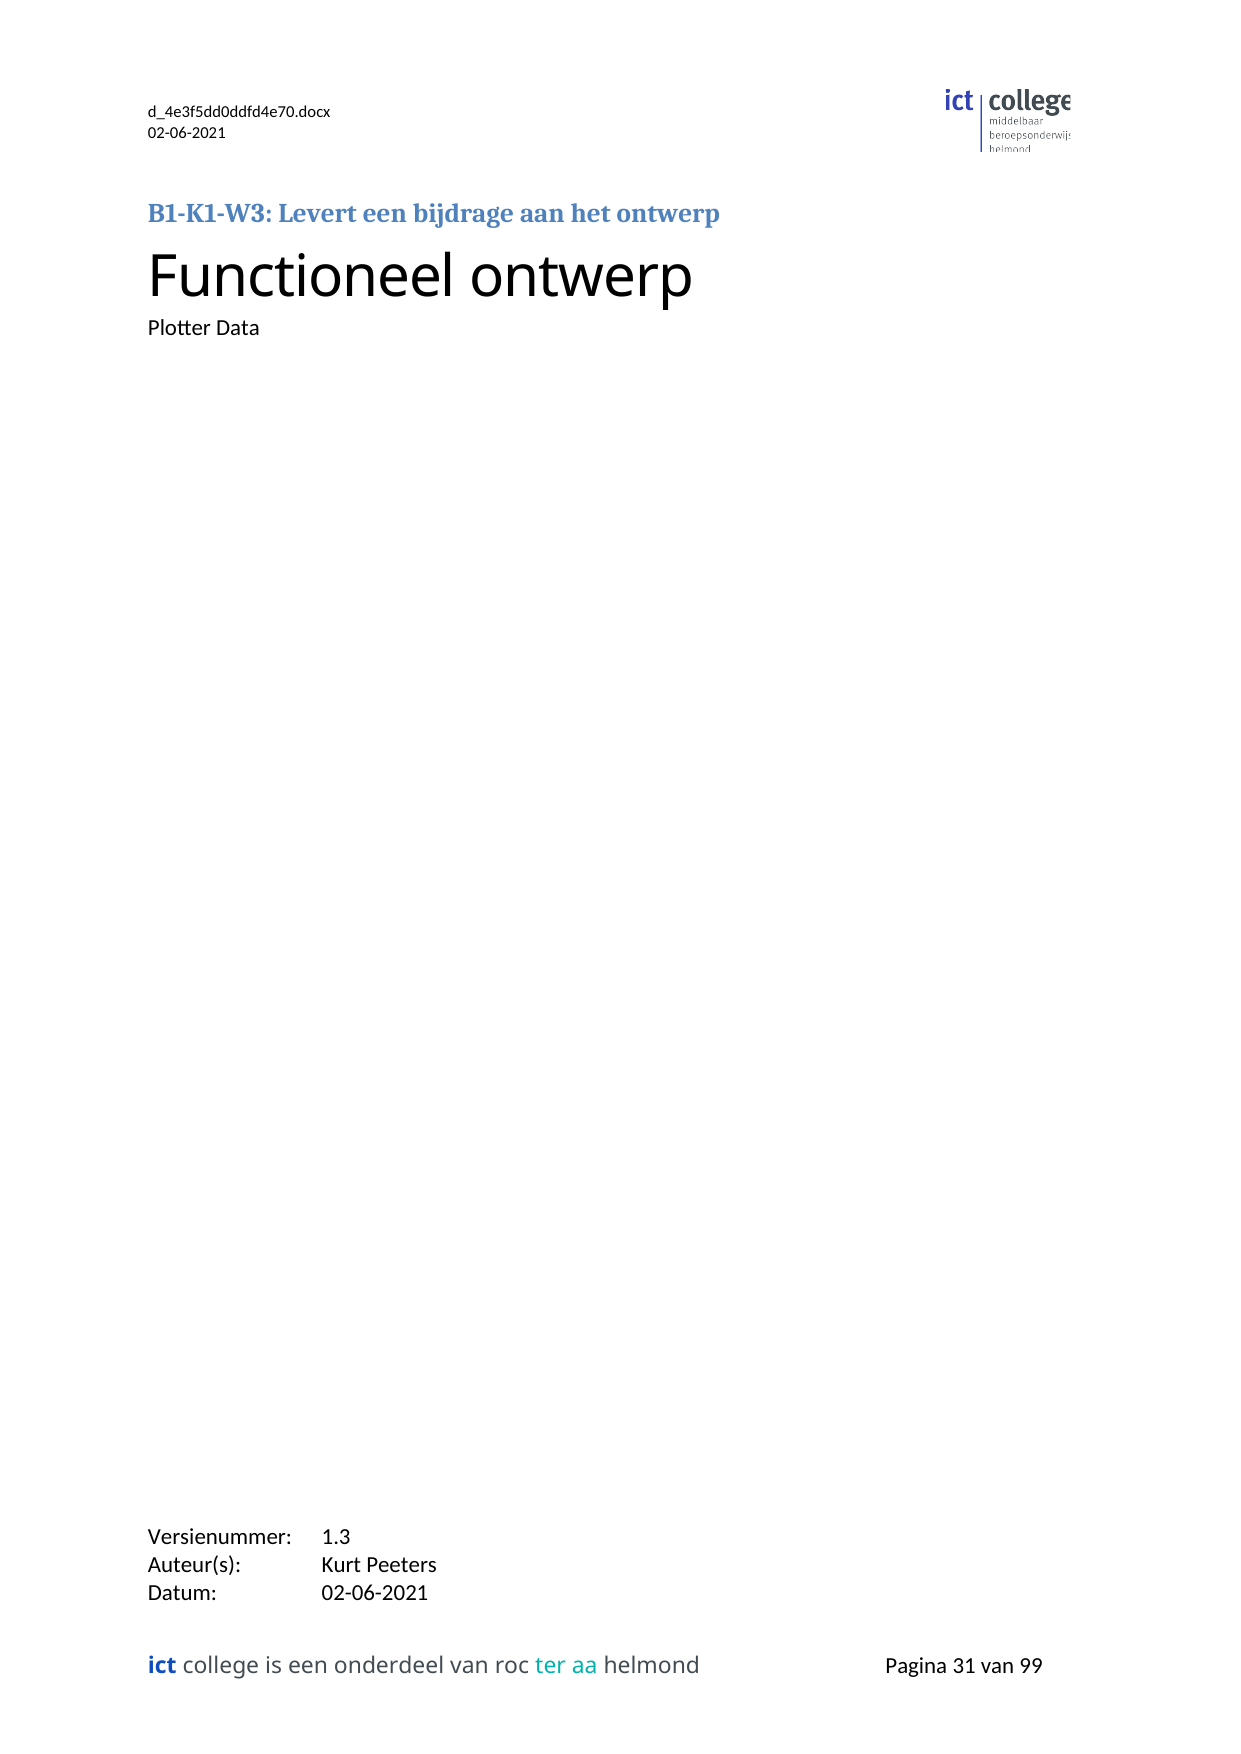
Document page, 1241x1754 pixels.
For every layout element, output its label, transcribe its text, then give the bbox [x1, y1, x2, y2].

table_cell Auteur(s): [136, 1550, 310, 1578]
table_cell [310, 1578, 776, 1606]
table_cell [310, 1550, 776, 1578]
table_header Versienummer: [136, 1522, 310, 1550]
table_header [310, 1522, 776, 1550]
subtitle B1-K1-W3: Levert een bijdrage aan het ontwerp [148, 198, 1093, 229]
picture [945, 89, 1071, 152]
table_cell Datum: [136, 1578, 310, 1606]
title Functioneel ontwerp [148, 234, 1093, 313]
